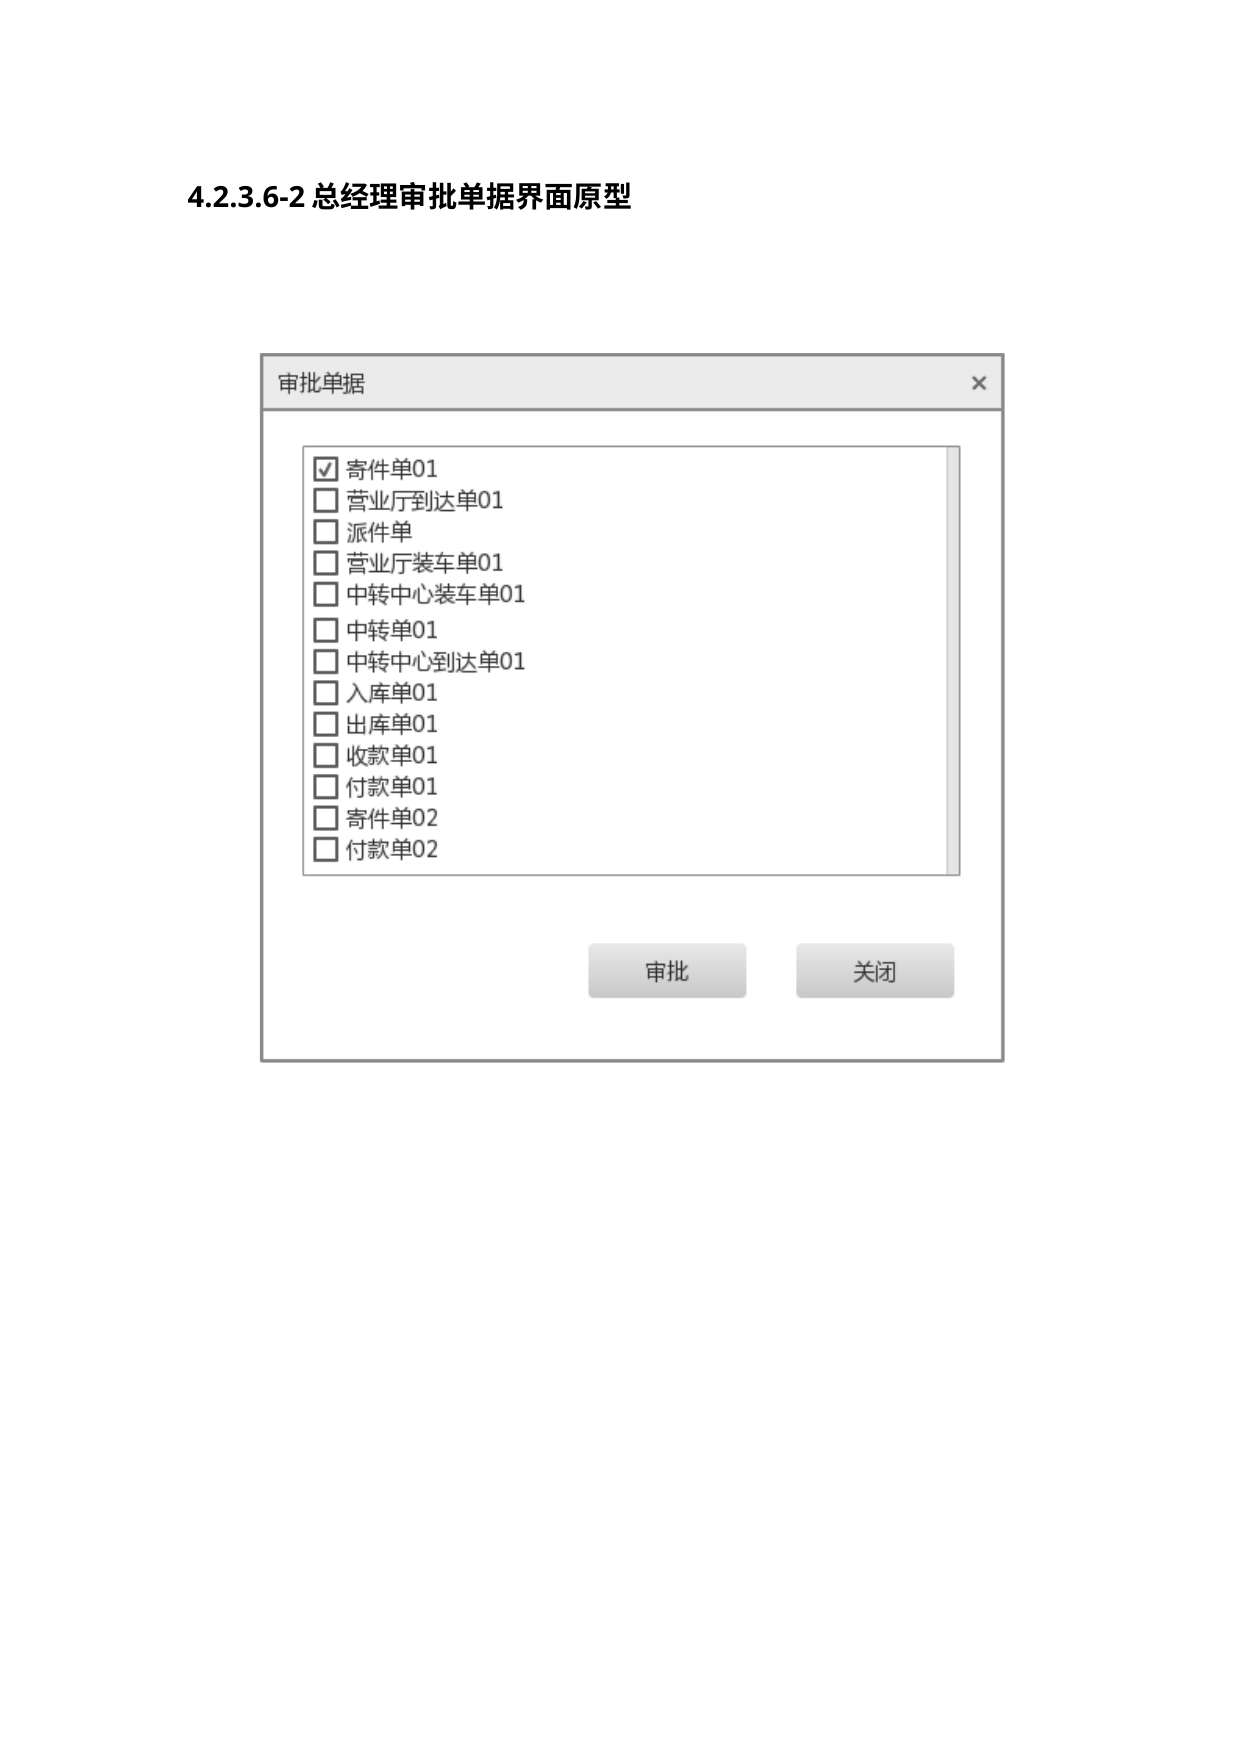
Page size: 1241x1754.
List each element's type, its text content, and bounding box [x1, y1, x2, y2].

subtitle 4.2.3.6-2总经理审批单据界面原型 [187, 162, 1053, 227]
picture [187, 280, 1053, 1111]
